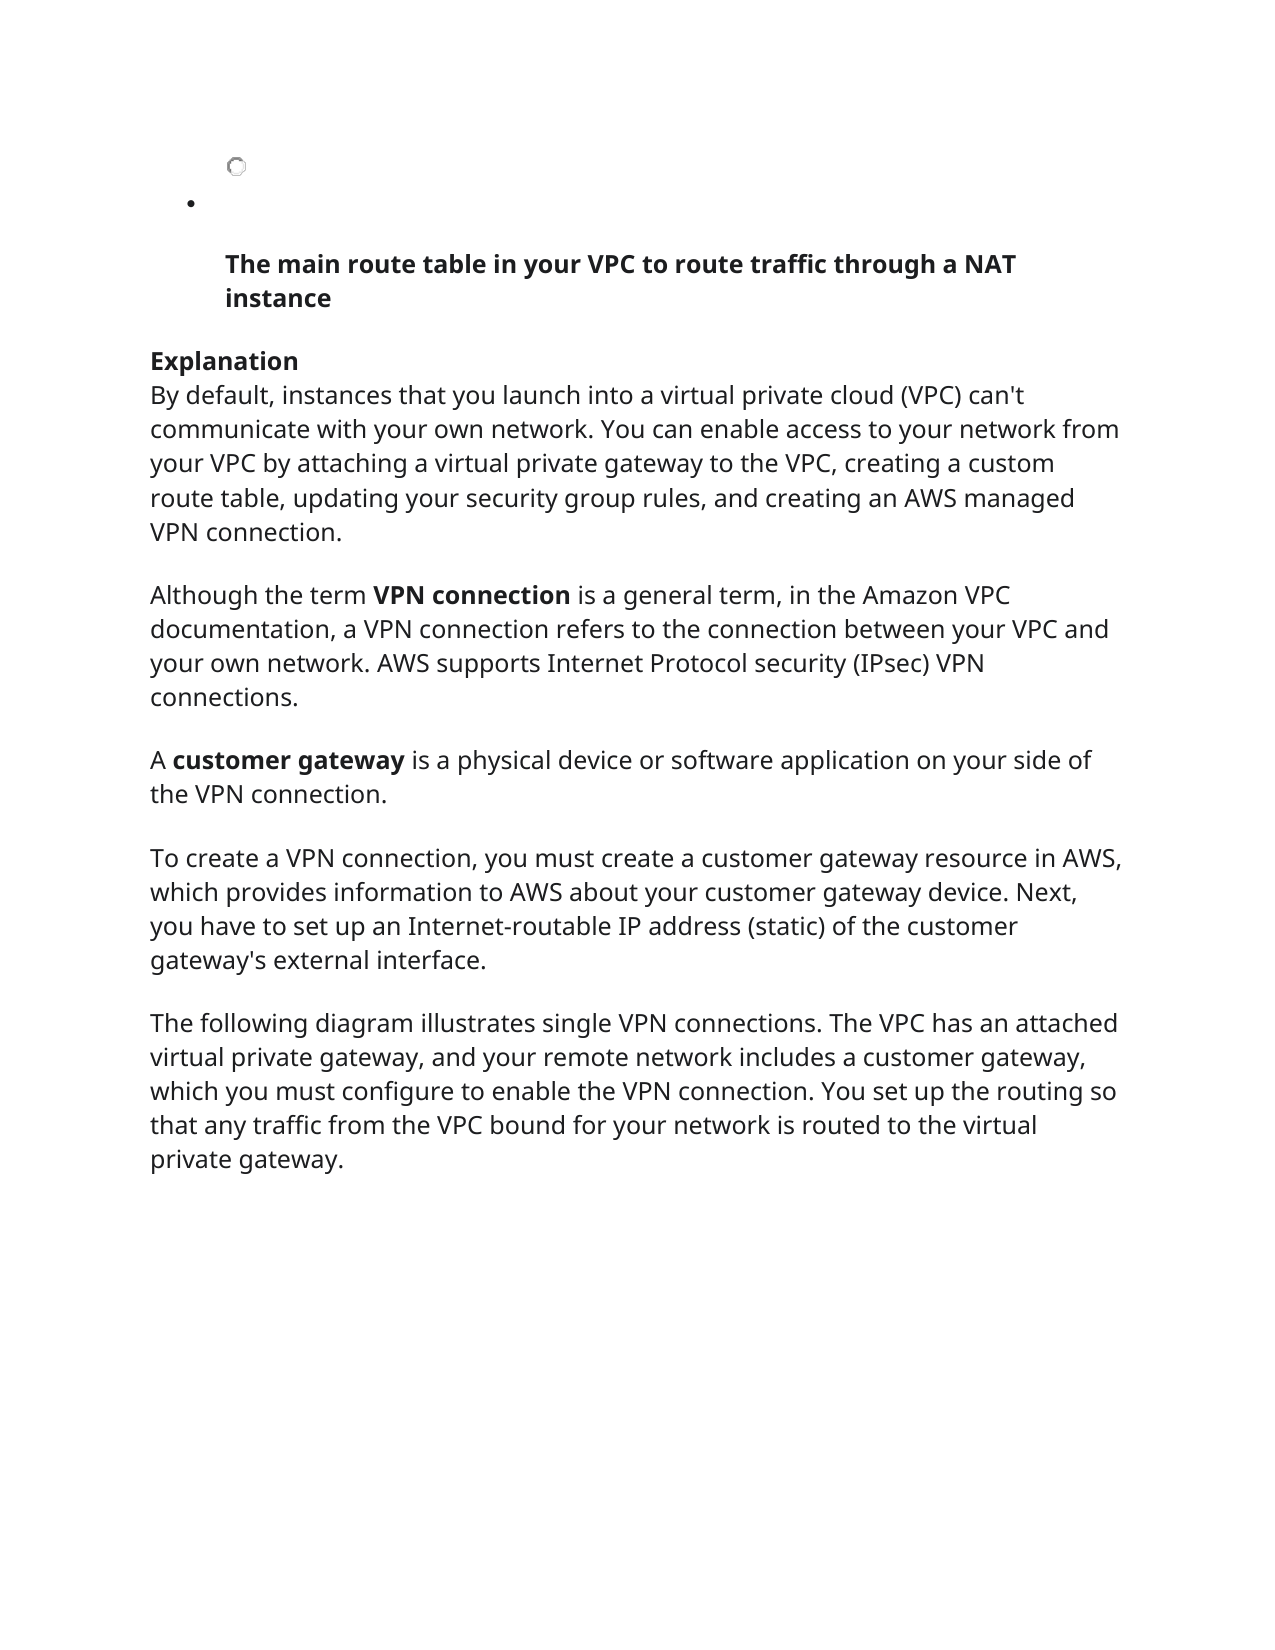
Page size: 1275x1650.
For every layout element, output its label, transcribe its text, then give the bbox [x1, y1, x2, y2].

text A customer gateway is a physical device or software application on your side of the VPN connection. [150, 743, 1125, 811]
text To create a VPN connection, you must create a customer gateway resource in AWS, which provides information to AWS about your customer gateway device. Next, you have to set up an Internet-routable IP address (static) of the customer gateway's external interface. [150, 840, 1125, 976]
text Explanation [150, 344, 1125, 378]
text Although the term VPN connection is a general term, in the Amazon VPC documentation, a VPN connection refers to the connection between your VPC and your own network. AWS supports Internet Protocol security (IPsec) VPN connections. [150, 577, 1125, 714]
text By default, instances that you launch into a virtual private cloud (VPC) can't communicate with your own network. You can enable access to your network from your VPC by attaching a virtual private gateway to the VPC, creating a custom route table, updating your security group rules, and creating an AWS managed VPN connection. [150, 378, 1125, 548]
text The main route table in your VPC to route traffic through a NAT instance [225, 247, 1125, 315]
text The following diagram illustrates single VPN connections. The VPC has an attached virtual private gateway, and your remote network includes a customer gateway, which you must configure to enable the VPN connection. You set up the routing so that any traffic from the VPC bound for your network is routed to the virtual private gateway. [150, 1006, 1125, 1176]
